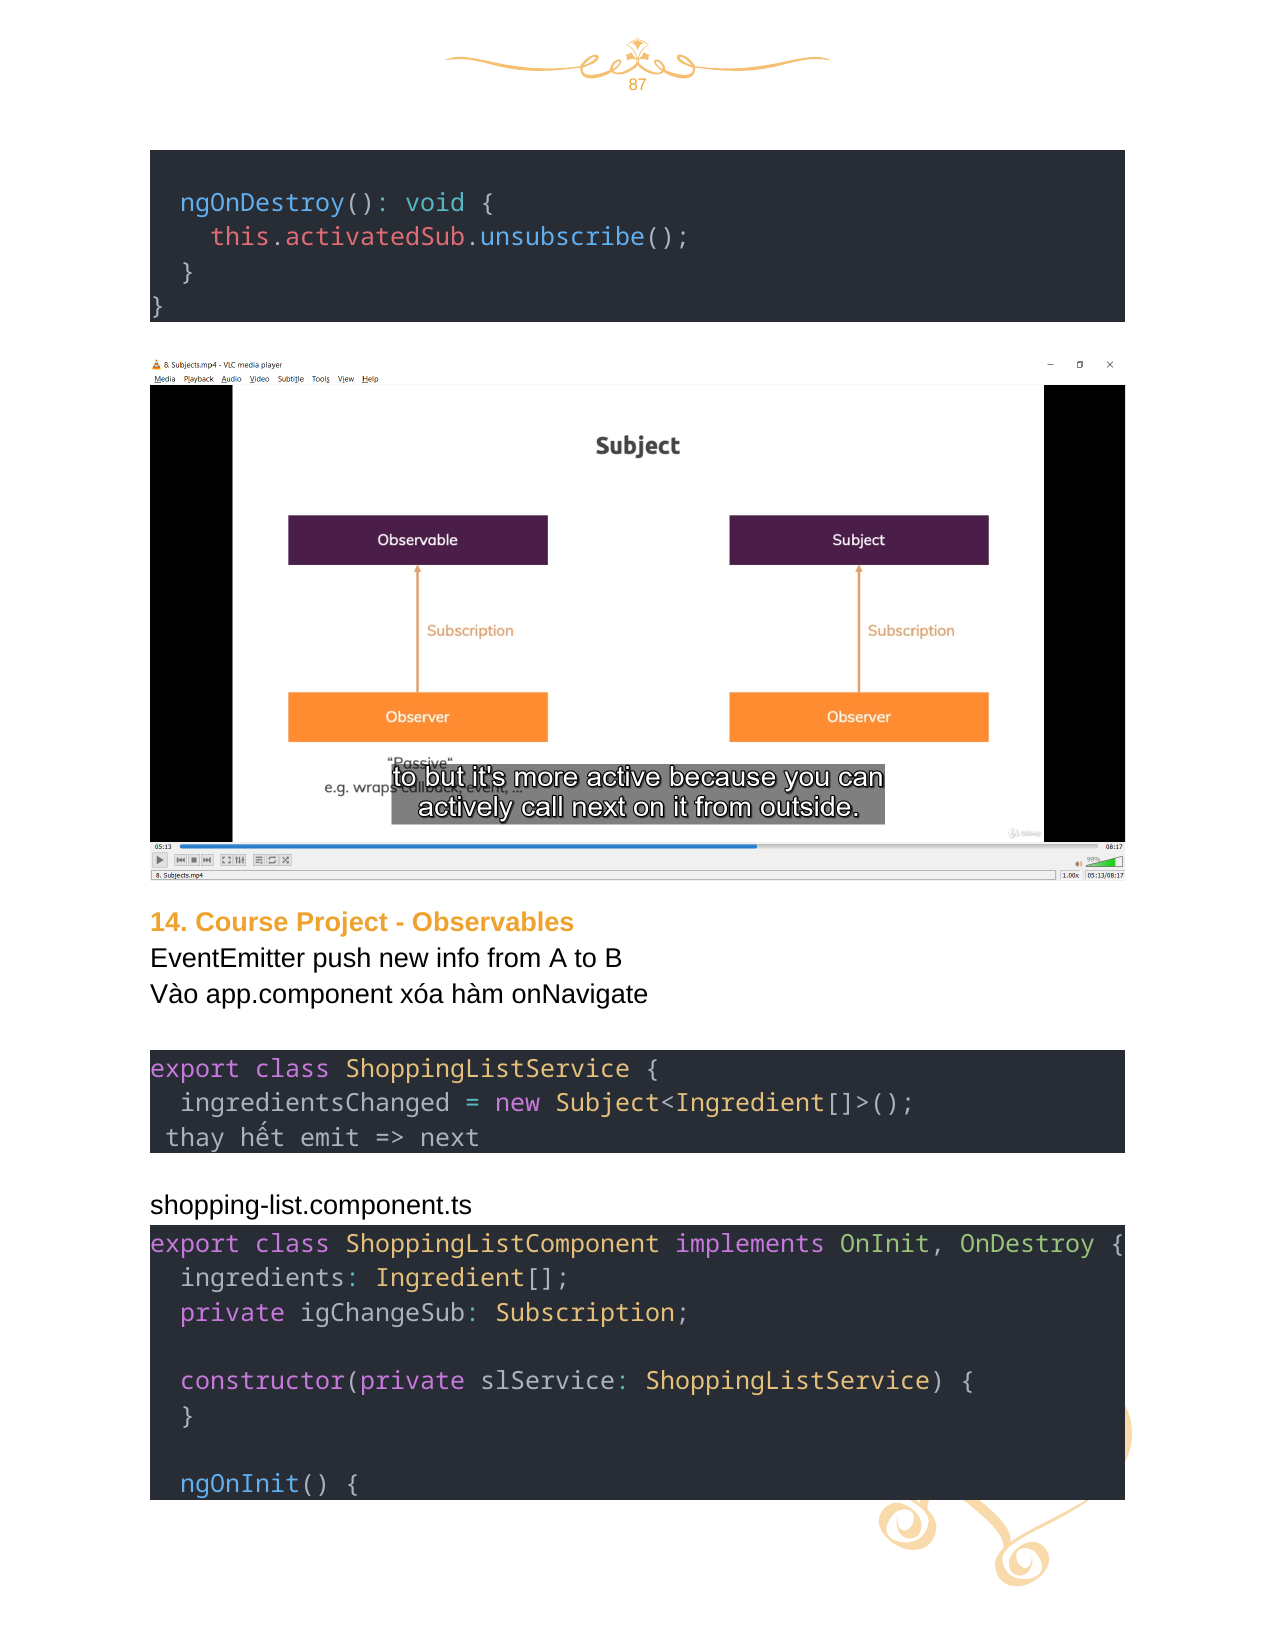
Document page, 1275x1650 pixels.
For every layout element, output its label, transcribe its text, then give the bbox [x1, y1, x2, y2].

text ngOnInit() { [150, 1466, 1125, 1500]
text private igChangeSub: Subscription; [150, 1294, 1125, 1328]
text shopping-list.component.ts [150, 1189, 1125, 1220]
text } [150, 1397, 1125, 1431]
text constructor(private slService: ShoppingListService) { [150, 1363, 1125, 1397]
text this.activatedSub.unsubscribe(); [150, 219, 1125, 253]
text thay hết emit => next [150, 1119, 1125, 1153]
text export class ShoppingListComponent implements OnInit, OnDestroy { [150, 1225, 1125, 1259]
text EventEmitter push new info from A to B [150, 942, 1125, 973]
text } [150, 287, 1125, 322]
text ingredients: Ingredient[]; [150, 1259, 1125, 1294]
text } [150, 253, 1125, 287]
text export class ShoppingListService { [150, 1050, 1125, 1084]
subtitle 14. Course Project - Observables [150, 906, 1125, 938]
text ngOnDestroy(): void { [150, 184, 1125, 219]
picture [150, 357, 1125, 881]
text Vào app.component xóa hàm onNavigate [150, 978, 1125, 1009]
text ingredientsChanged = new Subject<Ingredient[]>(); [150, 1084, 1125, 1119]
